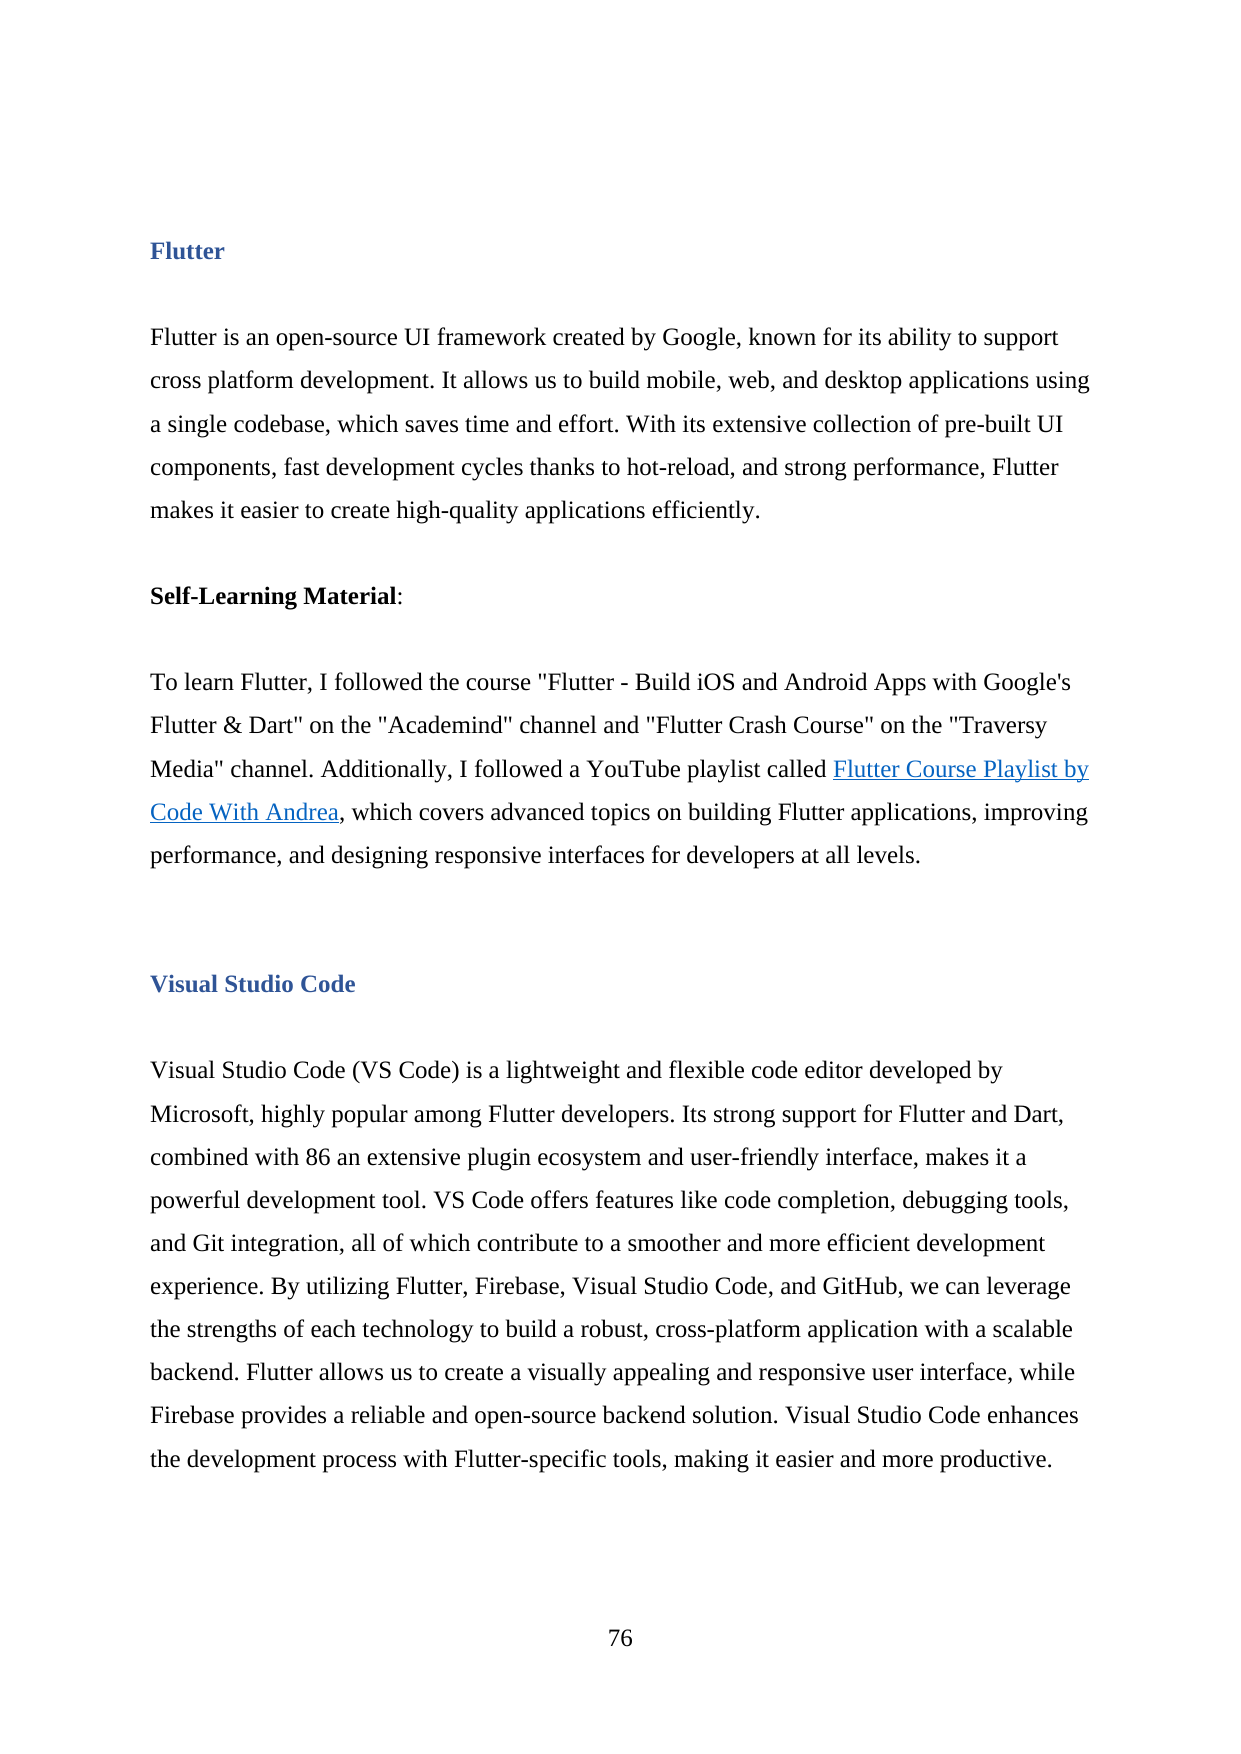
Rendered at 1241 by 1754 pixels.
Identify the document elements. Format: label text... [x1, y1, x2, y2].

text Visual Studio Code [150, 969, 1090, 998]
text Flutter [150, 236, 1090, 265]
text Visual Studio Code (VS Code) is a lightweight and flexible code editor developed by Microsoft, highly popular among Flutter developers. Its strong support for Flutter and Dart, combined with 86 an extensive plugin ecosystem and user-friendly interface, makes it a powerful development tool. VS Code offers features like code completion, debugging tools, and Git integration, all of which contribute to a smoother and more efficient development experience. By utilizing Flutter, Firebase, Visual Studio Code, and GitHub, we can leverage the strengths of each technology to build a robust, cross-platform application with a scalable backend. Flutter allows us to create a visually appealing and responsive user interface, while Firebase provides a reliable and open-source backend solution. Visual Studio Code enhances the development process with Flutter-specific tools, making it easier and more productive. [150, 1056, 1090, 1472]
text Flutter is an open-source UI framework created by Google, known for its ability to support cross platform development. It allows us to build mobile, web, and desktop applications using a single codebase, which saves time and effort. With its extensive collection of pre-built UI components, fast development cycles thanks to hot-reload, and strong performance, Flutter makes it easier to create high-quality applications efficiently. [150, 322, 1090, 524]
text Self-Learning Material: [150, 581, 1090, 610]
text To learn Flutter, I followed the course "Flutter - Build iOS and Android Apps with Google's Flutter & Dart" on the "Academind" channel and "Flutter Crash Course" on the "Traversy Media" channel. Additionally, I followed a YouTube playlist called Flutter Course Playlist by Code With Andrea, which covers advanced topics on building Flutter applications, improving performance, and designing responsive interfaces for developers at all levels. [150, 624, 1090, 869]
